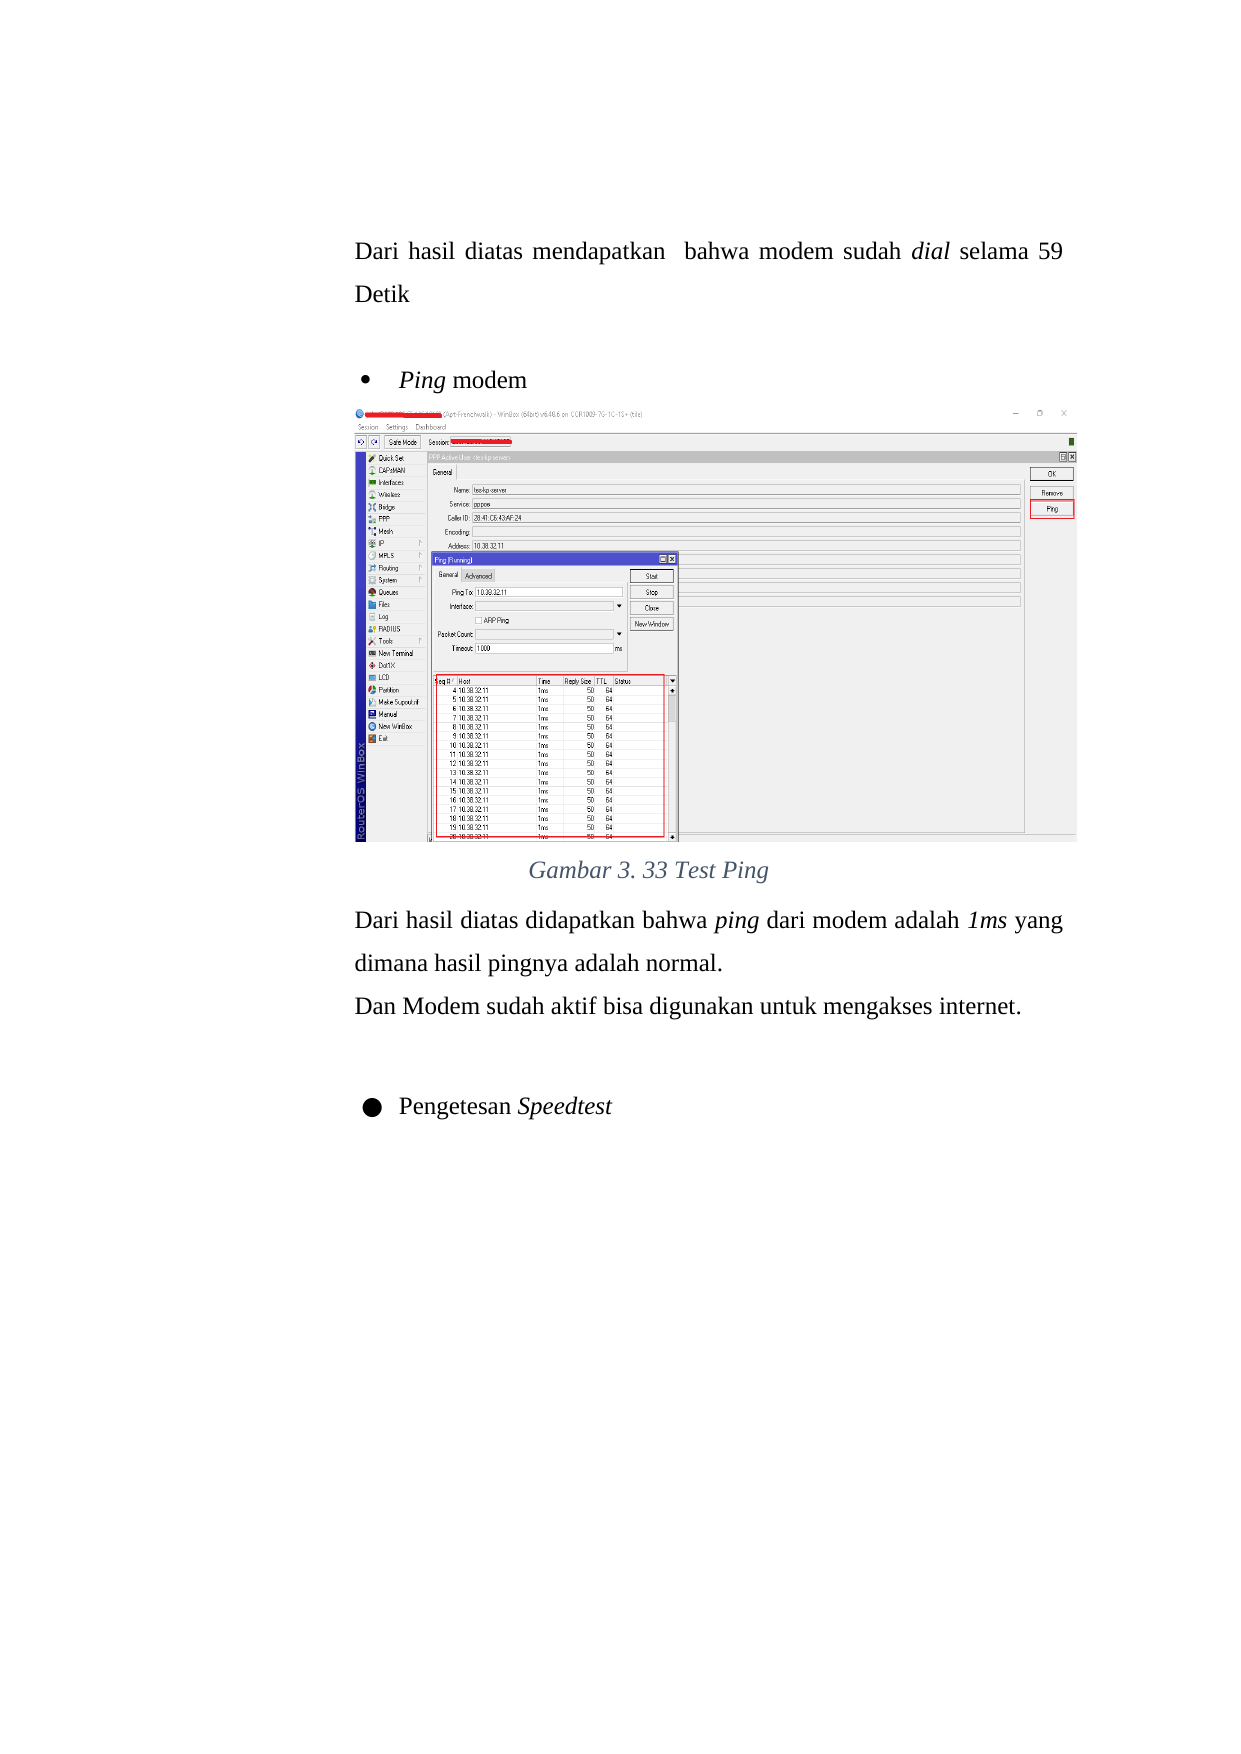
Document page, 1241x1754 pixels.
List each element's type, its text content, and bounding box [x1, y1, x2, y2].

text Dari hasil diatas mendapatkan bahwa modem sudah dial selama 59 Detik [354, 236, 1063, 308]
list Dari hasil diatas didapatkan bahwa ping dari modem adalah 1ms yang dimana hasil pingnya adalah normal. [354, 905, 1063, 977]
list Pengetesan Speedtest [361, 1077, 1063, 1128]
picture [354, 408, 1077, 842]
list Ping modem [361, 366, 1063, 394]
text Dan Modem sudah aktif bisa digunakan untuk mengakses internet. [354, 991, 1063, 1020]
